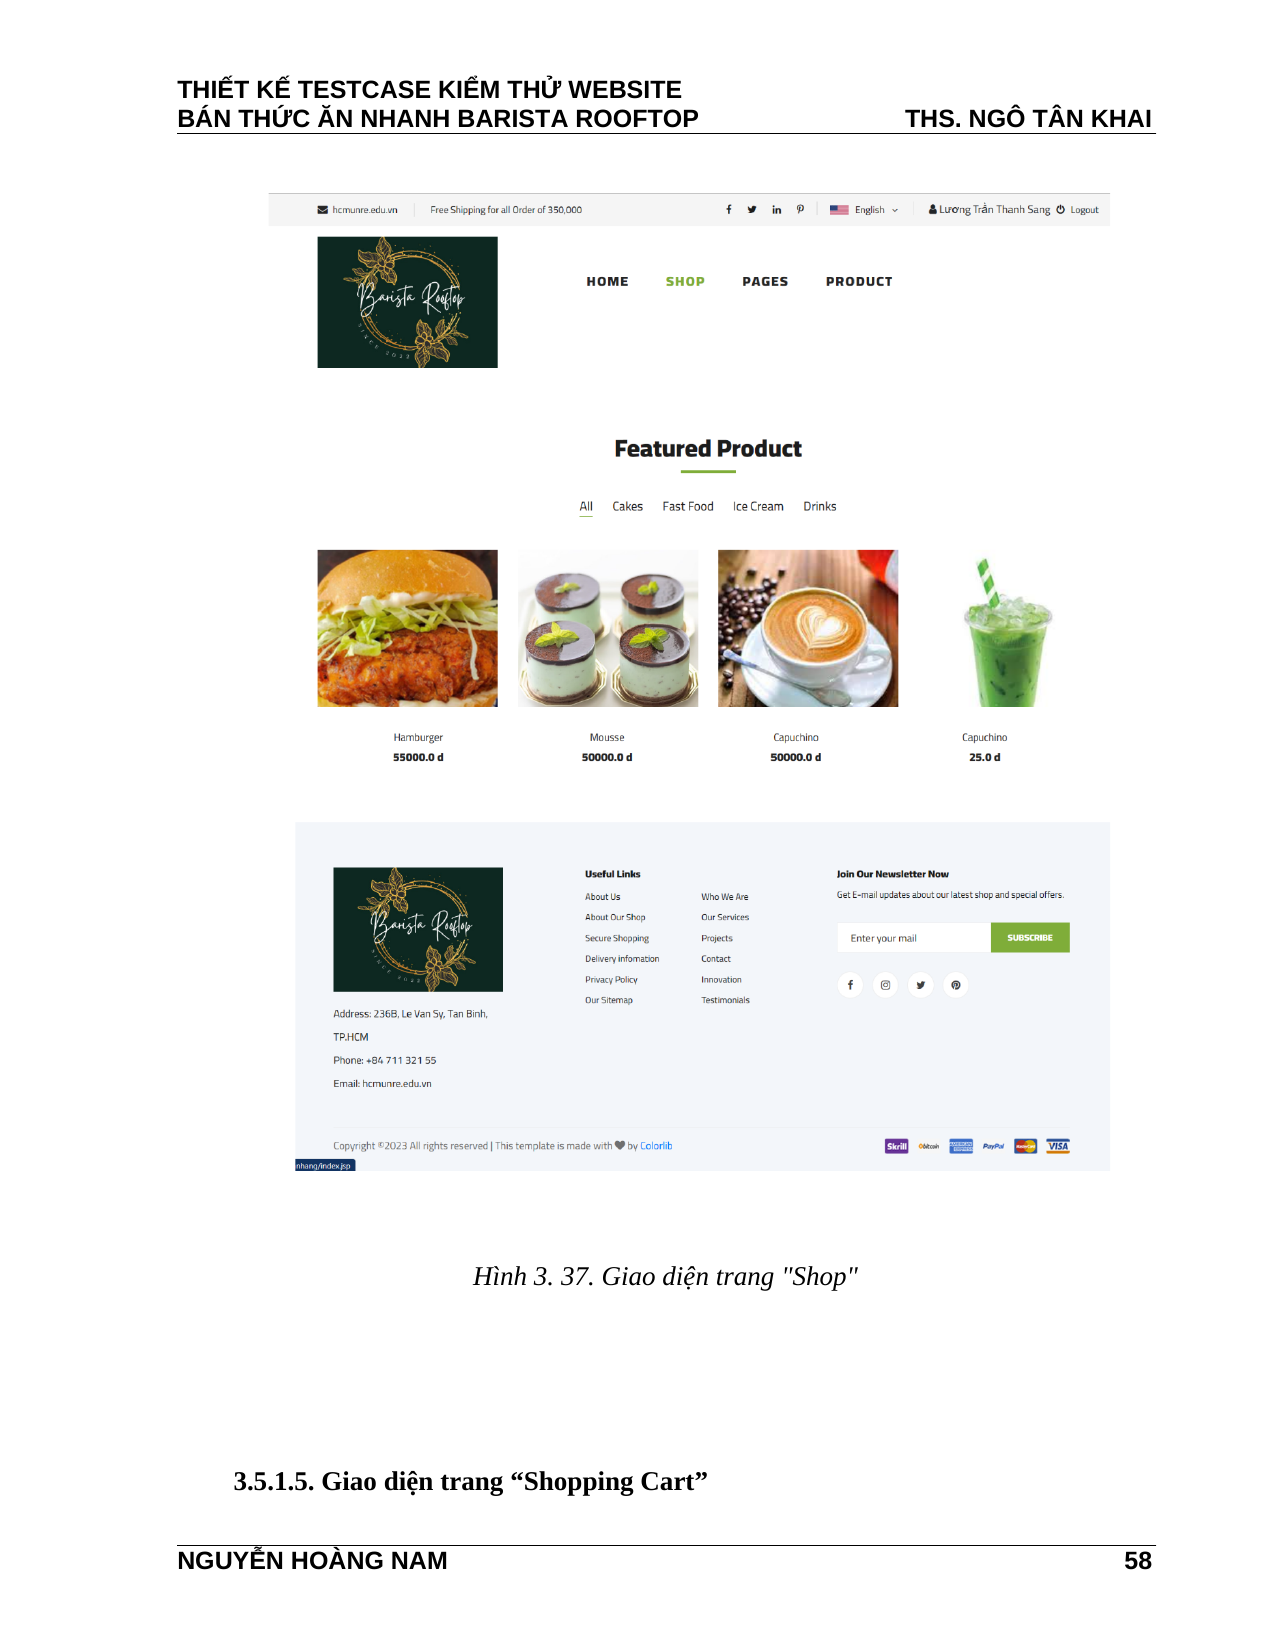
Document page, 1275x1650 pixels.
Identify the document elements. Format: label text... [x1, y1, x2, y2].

picture [268, 193, 1110, 707]
subtitle 3.5.1.5. Giao diện trang “Shopping Cart” [233, 1465, 1156, 1496]
picture [295, 725, 1111, 1171]
text Hình 3. 37. Giao diện trang "Shop" [177, 1260, 1156, 1291]
